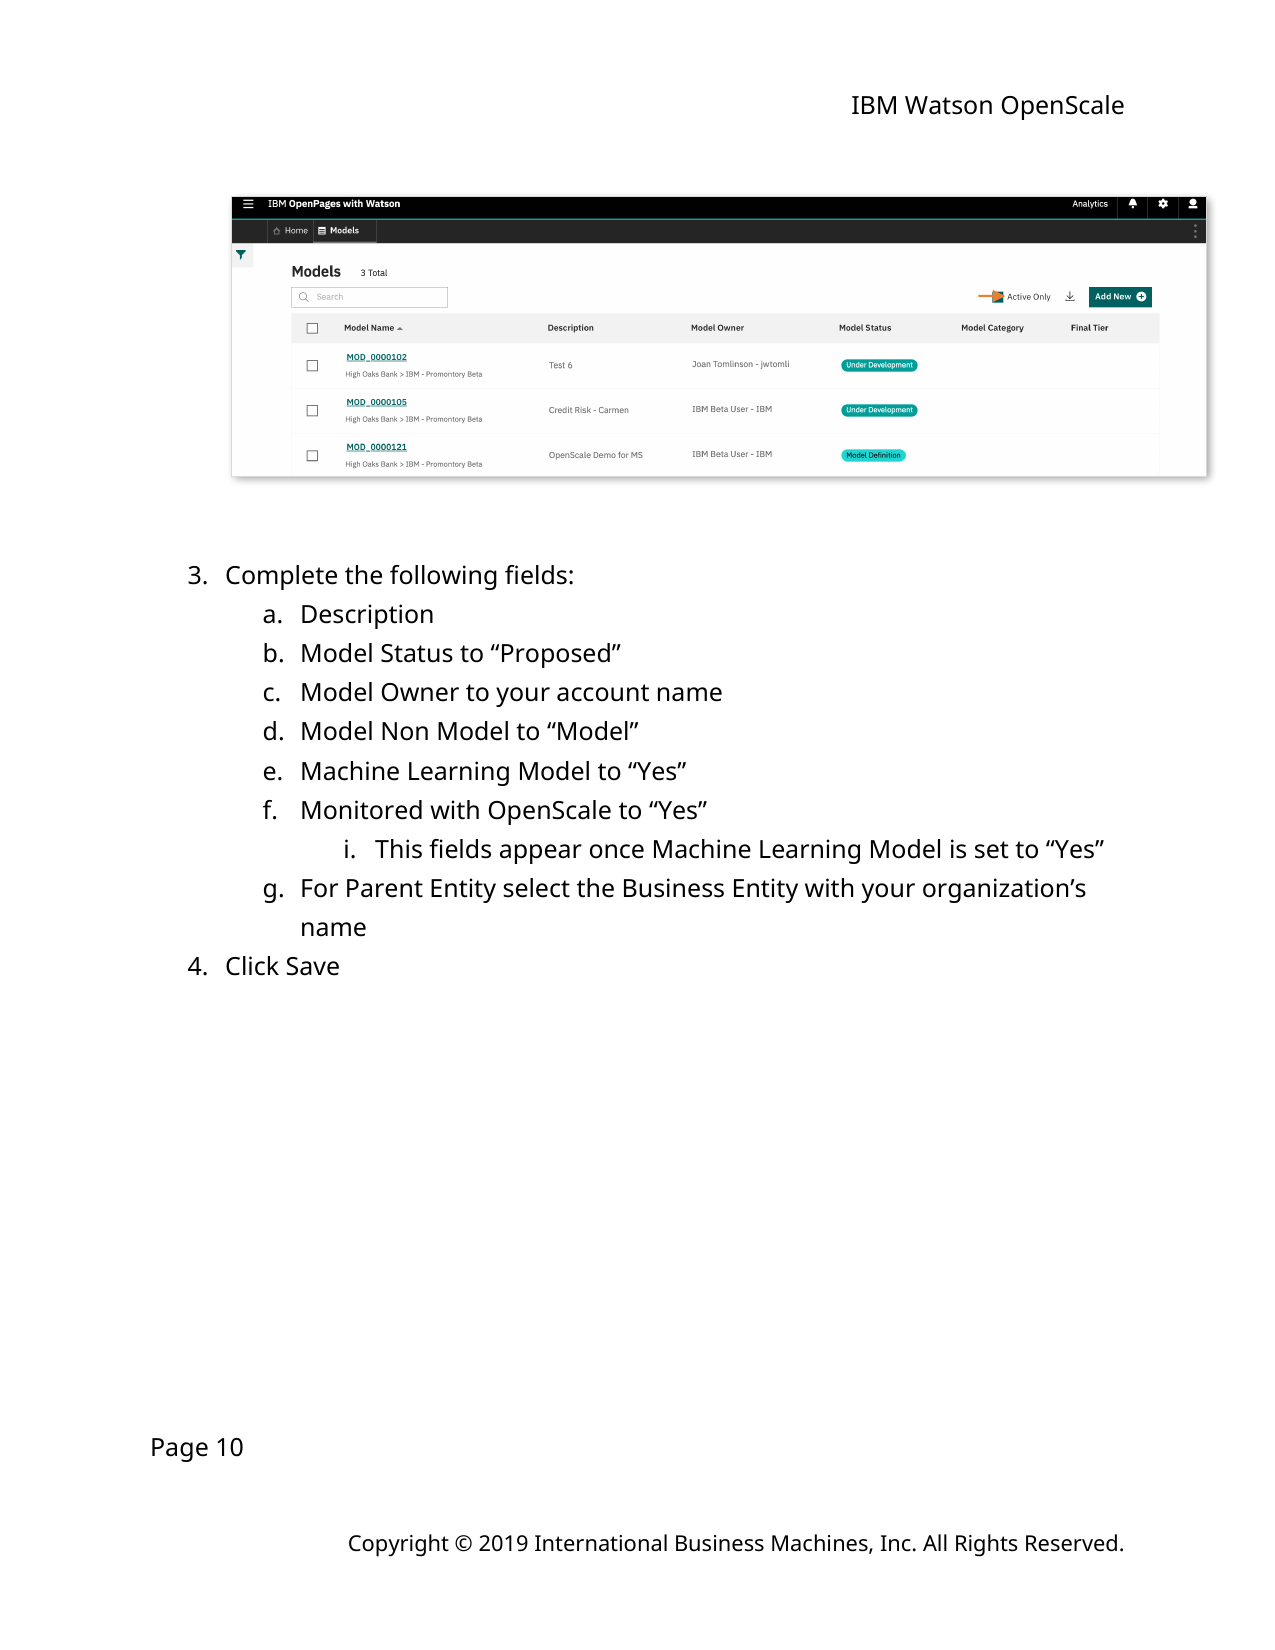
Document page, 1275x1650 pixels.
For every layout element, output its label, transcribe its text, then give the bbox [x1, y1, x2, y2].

list Machine Learning Model to “Yes” [262, 753, 1125, 787]
picture [232, 197, 1206, 476]
list For Parent Entity select the Business Entity with your organization’s name [262, 871, 1125, 944]
list This fields appear once Machine Learning Model is set to “Yes” [356, 831, 1125, 866]
list Monitored with OpenScale to “Yes” [262, 792, 1125, 826]
list Model Non Model to “Model” [262, 714, 1125, 748]
list Model Owner to your account name [262, 675, 1125, 709]
list Description [262, 596, 1125, 631]
list Complete the following fields: [187, 557, 1125, 591]
list Model Status to “Proposed” [262, 636, 1125, 670]
list Click Save [187, 949, 1125, 983]
